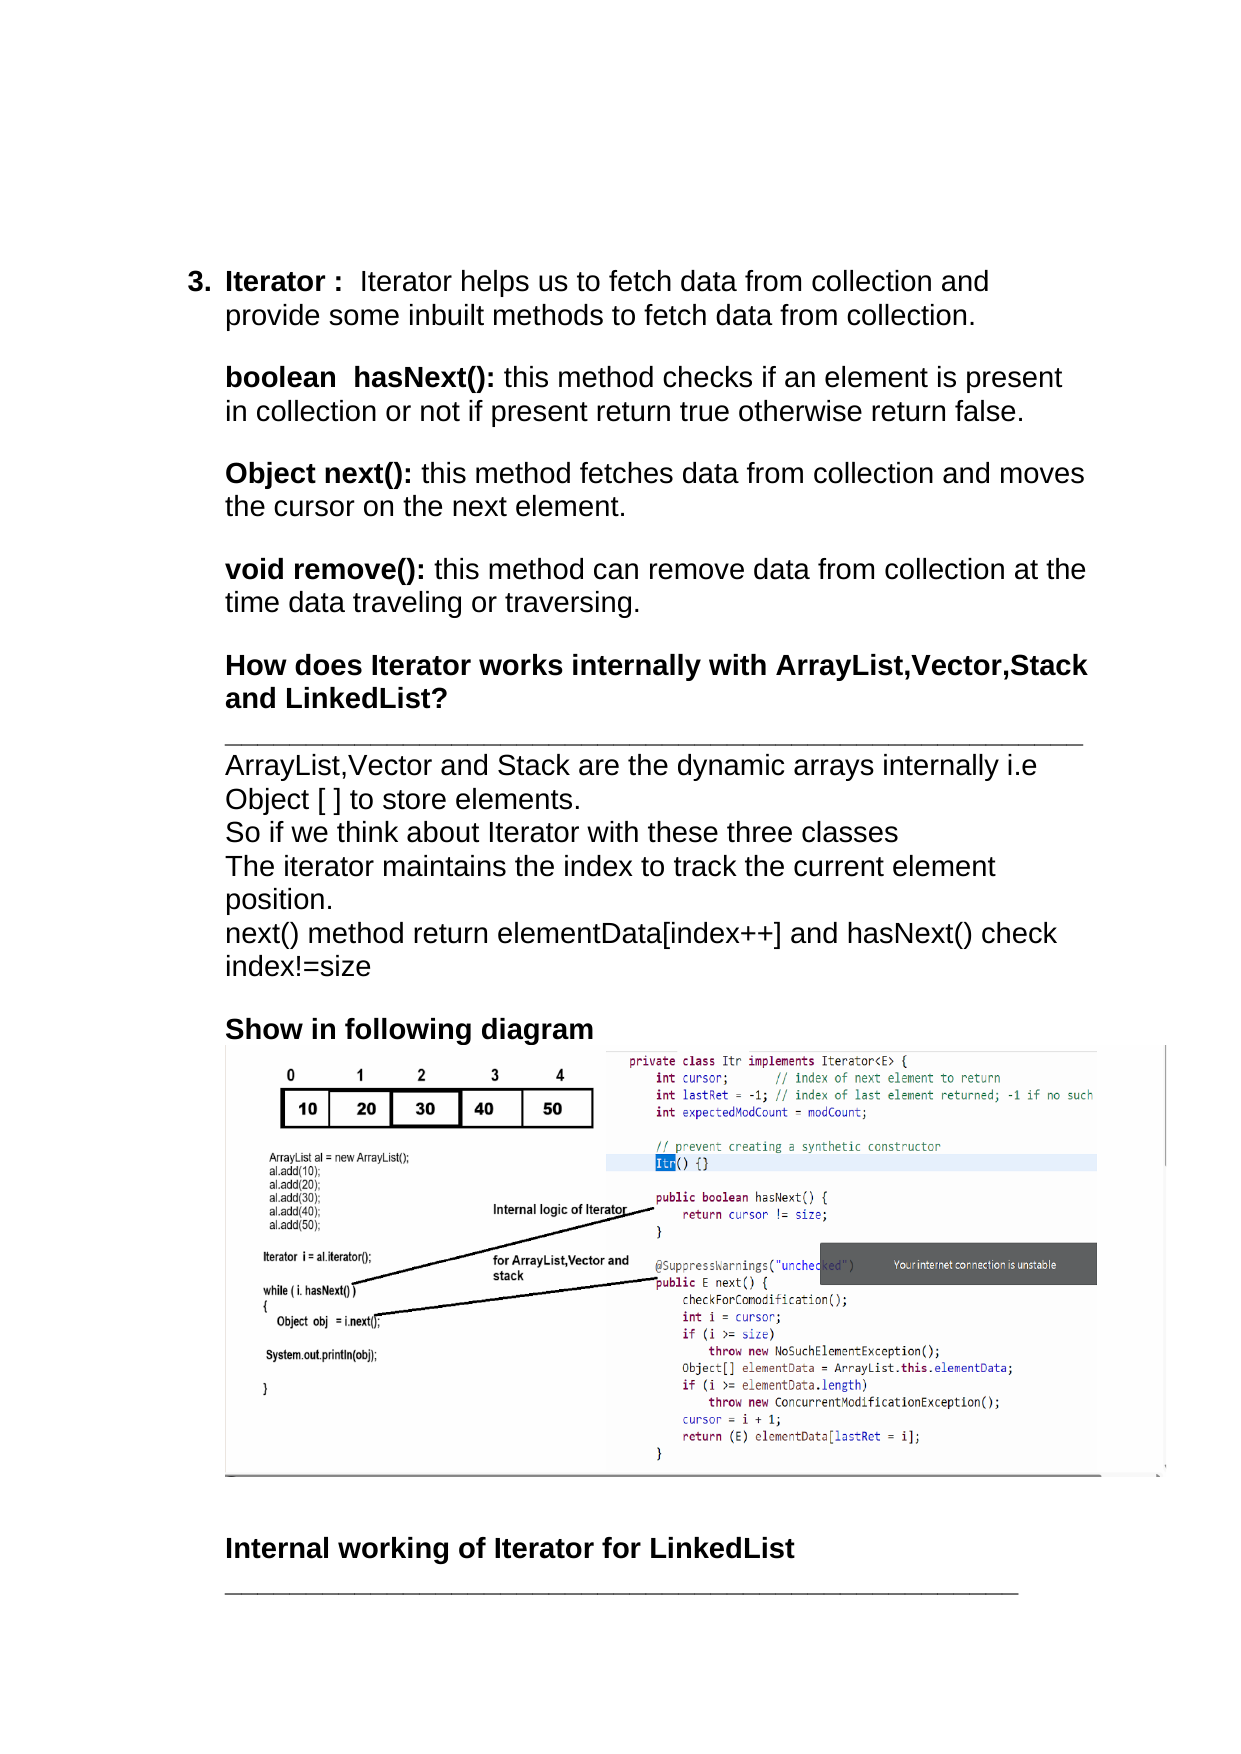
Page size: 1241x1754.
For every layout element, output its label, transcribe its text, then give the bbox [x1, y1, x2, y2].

text _____________________________________________________ [225, 715, 1090, 748]
text _________________________________________________ [225, 1564, 1090, 1598]
text Internal working of Iterator for LinkedList [225, 1531, 1090, 1564]
picture [225, 1045, 1167, 1477]
text So if we think about Iterator with these three classes [225, 815, 1090, 849]
text Object next(): this method fetches data from collection and moves the cursor on the next element. [225, 456, 1090, 523]
text The iterator maintains the index to track the current element position. [225, 849, 1090, 916]
text next() method return elementData[index++] and hasNext() check index!=size [225, 916, 1090, 983]
list Iterator : Iterator helps us to fetch data from collection and provide some inbuilt methods to fetch data from collection. [187, 264, 1090, 331]
text boolean hasNext(): this method checks if an element is present in collection or not if present return true otherwise return false. [225, 360, 1090, 427]
text Show in following diagram [225, 1012, 1090, 1045]
text void remove(): this method can remove data from collection at the time data traveling or traversing. [225, 552, 1090, 619]
text ArrayList,Vector and Stack are the dynamic arrays internally i.e Object [ ] to store elements. [225, 748, 1090, 815]
text How does Iterator works internally with ArrayList,Vector,Stack and LinkedList? [225, 648, 1090, 715]
